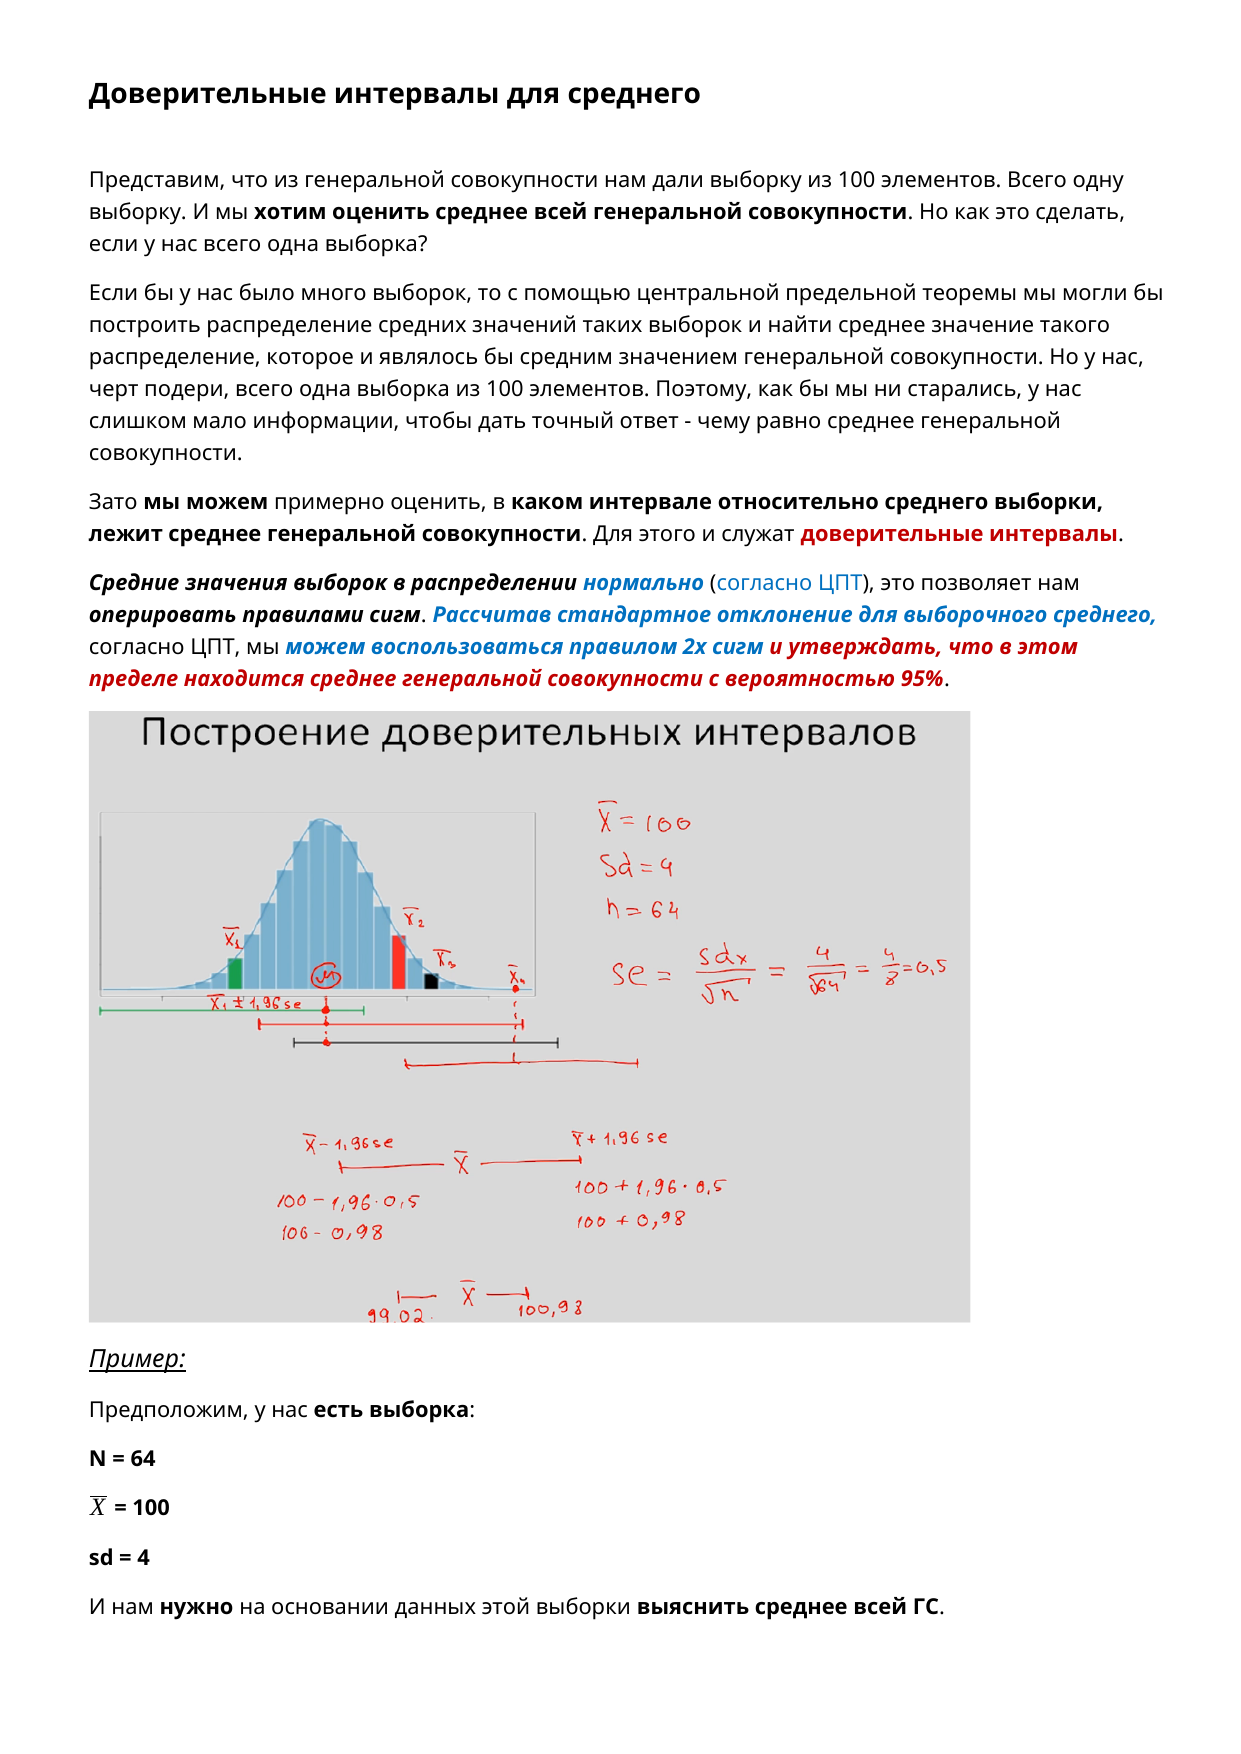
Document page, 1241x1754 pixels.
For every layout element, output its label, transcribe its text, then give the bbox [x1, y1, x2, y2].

text Средние значения выборок в распределении нормально (согласно ЦПТ), это позволяет нам оперировать правилами сигм. Рассчитав стандартное отклонение для выборочного среднего, согласно ЦПТ, мы можем воспользоваться правилом 2х сигм и утверждать, что в этом пределе находится среднее генеральной совокупности с вероятностью 95%. [89, 567, 1167, 693]
text Пример: [89, 1341, 1167, 1375]
text Доверительные интервалы для среднего [89, 74, 1167, 112]
text Если бы у нас было много выборок, то с помощью центральной предельной теоремы мы могли бы построить распределение средних значений таких выборок и найти среднее значение такого распределение, которое и являлось бы средним значением генеральной совокупности. Но у нас, черт подери, всего одна выборка из 100 элементов. Поэтому, как бы мы ни старались, у нас слишком мало информации, чтобы дать точный ответ - чему равно среднее генеральной совокупности. [89, 277, 1167, 467]
text Предположим, у нас есть выборка: [89, 1394, 1167, 1424]
text N = 64 [89, 1443, 1167, 1473]
text Зато мы можем примерно оценить, в каком интервале относительно среднего выборки, лежит среднее генеральной совокупности. Для этого и служат доверительные интервалы. [89, 486, 1167, 548]
text Представим, что из генеральной совокупности нам дали выборку из 100 элементов. Всего одну выборку. И мы хотим оценить среднее всей генеральной совокупности. Но как это сделать, если у нас всего одна выборка? [89, 132, 1167, 258]
text = 100 [89, 1492, 1167, 1523]
text И нам нужно на основании данных этой выборки выяснить среднее всей ГС. [89, 1591, 1167, 1621]
text sd = 4 [89, 1542, 1167, 1572]
picture [88, 711, 971, 1323]
